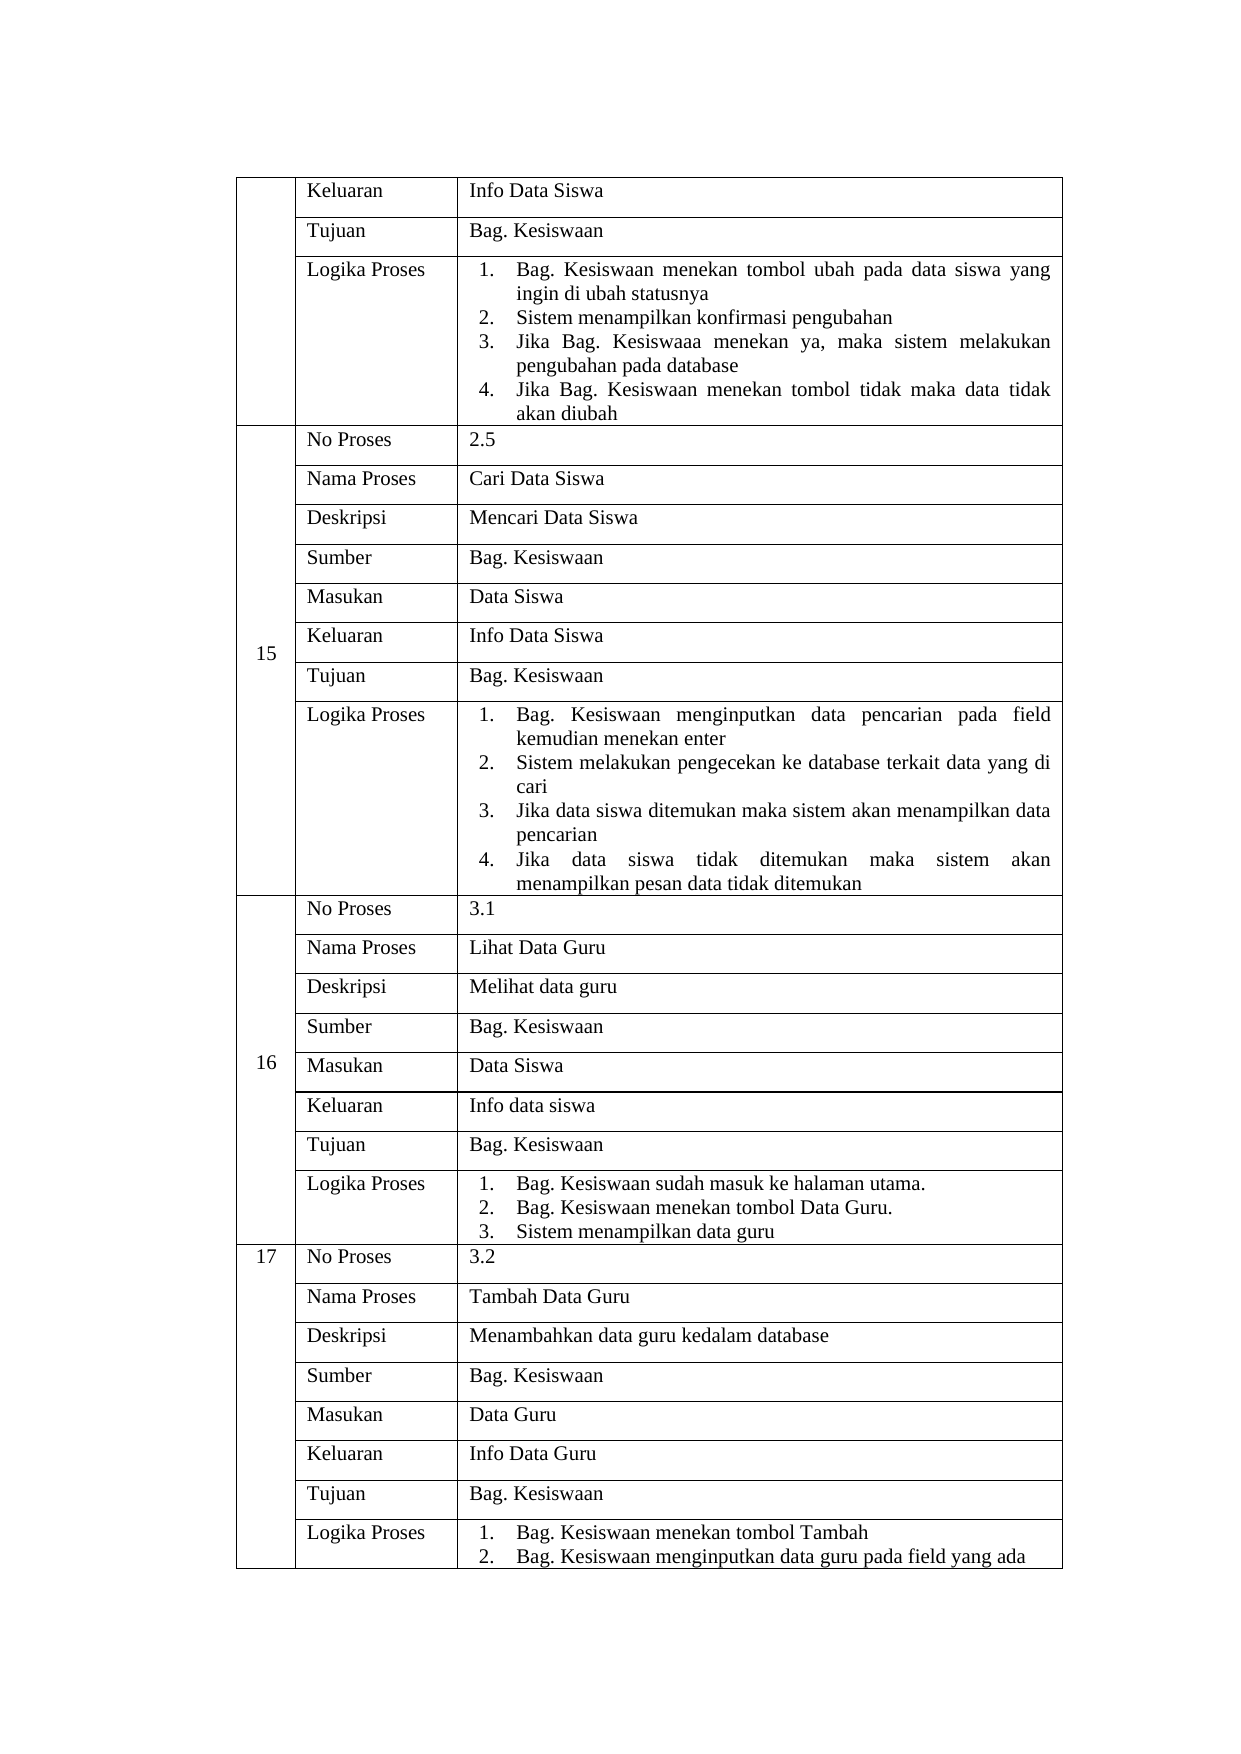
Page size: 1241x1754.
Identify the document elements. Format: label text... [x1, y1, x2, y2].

table_cell Masukan [296, 1402, 457, 1440]
table_cell Logika Proses [296, 257, 457, 425]
table_cell Keluaran [296, 178, 457, 217]
table_cell Sumber [296, 545, 457, 583]
table_cell Bag. Kesiswaan [458, 663, 1062, 701]
table_cell 17 [237, 1245, 295, 1568]
table_cell Logika Proses [296, 1171, 457, 1243]
table_cell Bag. Kesiswaan [458, 1363, 1062, 1401]
table_cell No Proses [296, 426, 457, 465]
table_cell Bag. Kesiswaan [458, 1132, 1062, 1170]
table_cell Logika Proses [296, 1520, 457, 1568]
table_cell Sumber [296, 1363, 457, 1401]
table_cell 3.1 [458, 896, 1062, 934]
table_cell Tujuan [296, 663, 457, 701]
table_cell Masukan [296, 1053, 457, 1091]
table_cell Menambahkan data guru kedalam database [458, 1323, 1062, 1362]
table_cell Bag. Kesiswaan [458, 1014, 1062, 1052]
table_cell Keluaran [296, 623, 457, 662]
table_cell Tambah Data Guru [458, 1284, 1062, 1322]
table_cell Nama Proses [296, 1284, 457, 1322]
table_cell 3.2 [458, 1245, 1062, 1283]
table_cell Bag. Kesiswaan [458, 1481, 1062, 1519]
table_cell Bag. Kesiswaan sudah masuk ke halaman utama. Bag. Kesiswaan menekan tombol Data Guru. Sistem menampilkan data guru [458, 1171, 1062, 1243]
table_cell Bag. Kesiswaan [458, 218, 1062, 256]
table_cell Sumber [296, 1014, 457, 1052]
table_cell No Proses [296, 1245, 457, 1283]
table_cell Masukan [296, 584, 457, 622]
table_cell Lihat Data Guru [458, 935, 1062, 973]
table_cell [458, 1520, 1062, 1568]
table_cell Data Siswa [458, 1053, 1062, 1091]
table_cell 15 [237, 426, 295, 894]
table_cell Keluaran [296, 1093, 457, 1131]
table_cell Bag. Kesiswaan menginputkan data pencarian pada field kemudian menekan enter Sistem melakukan pengecekan ke database terkait data yang di cari Jika data siswa ditemukan maka sistem akan menampilkan data pencarian Jika data siswa tidak ditemukan maka sistem akan menampilkan pesan data tidak ditemukan [458, 702, 1062, 894]
table_cell Tujuan [296, 1132, 457, 1170]
table_cell Info data siswa [458, 1093, 1062, 1131]
table_cell Bag. Kesiswaan [458, 545, 1062, 583]
table_cell Data Guru [458, 1402, 1062, 1440]
table_cell Nama Proses [296, 466, 457, 504]
table_cell Keluaran [296, 1441, 457, 1480]
table_cell Melihat data guru [458, 974, 1062, 1013]
table_cell Info Data Siswa [458, 178, 1062, 217]
table_cell Cari Data Siswa [458, 466, 1062, 504]
table_cell Info Data Guru [458, 1441, 1062, 1480]
table_cell Bag. Kesiswaan menekan tombol ubah pada data siswa yang ingin di ubah statusnya Sistem menampilkan konfirmasi pengubahan Jika Bag. Kesiswaaa menekan ya, maka sistem melakukan pengubahan pada database Jika Bag. Kesiswaan menekan tombol tidak maka data tidak akan diubah [458, 257, 1062, 425]
table_cell No Proses [296, 896, 457, 934]
table_cell Tujuan [296, 1481, 457, 1519]
table_cell 2.5 [458, 426, 1062, 465]
table_cell 16 [237, 896, 295, 1243]
table_cell Deskripsi [296, 1323, 457, 1362]
table_cell Data Siswa [458, 584, 1062, 622]
table_cell Tujuan [296, 218, 457, 256]
table_cell Nama Proses [296, 935, 457, 973]
table_cell Info Data Siswa [458, 623, 1062, 662]
table_cell Logika Proses [296, 702, 457, 894]
table_cell Deskripsi [296, 974, 457, 1013]
table_cell Deskripsi [296, 505, 457, 543]
table_cell Mencari Data Siswa [458, 505, 1062, 543]
